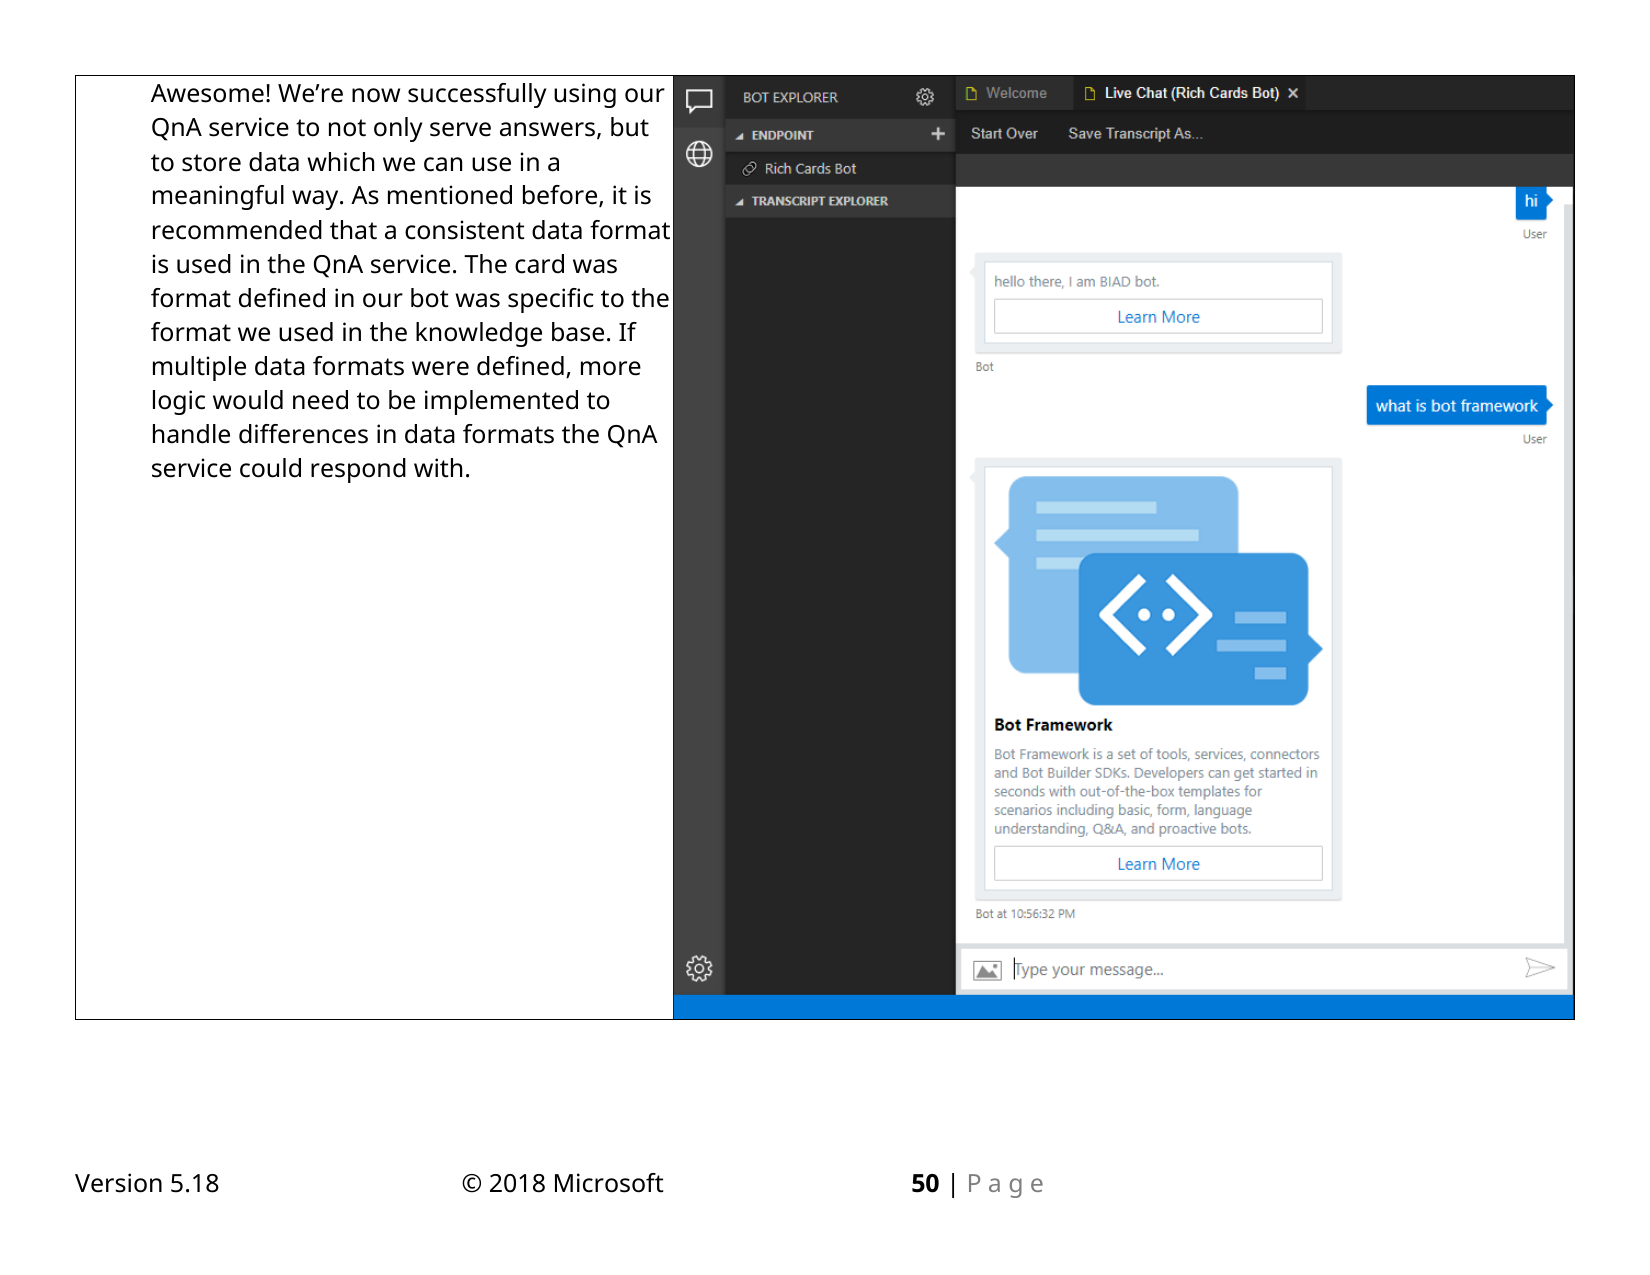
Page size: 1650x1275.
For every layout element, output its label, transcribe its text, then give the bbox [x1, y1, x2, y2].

table_cell Awesome! We’re now successfully using our QnA service to not only serve answers, but to store data which we can use in a meaningful way. As mentioned before, it is recommended that a consistent data format is used in the QnA service. The card was format defined in our bot was specific to the format we used in the knowledge base. If multiple data formats were defined, more logic would need to be implemented to handle differences in data formats the QnA service could respond with. [76, 76, 673, 1019]
picture [673, 76, 1574, 1019]
